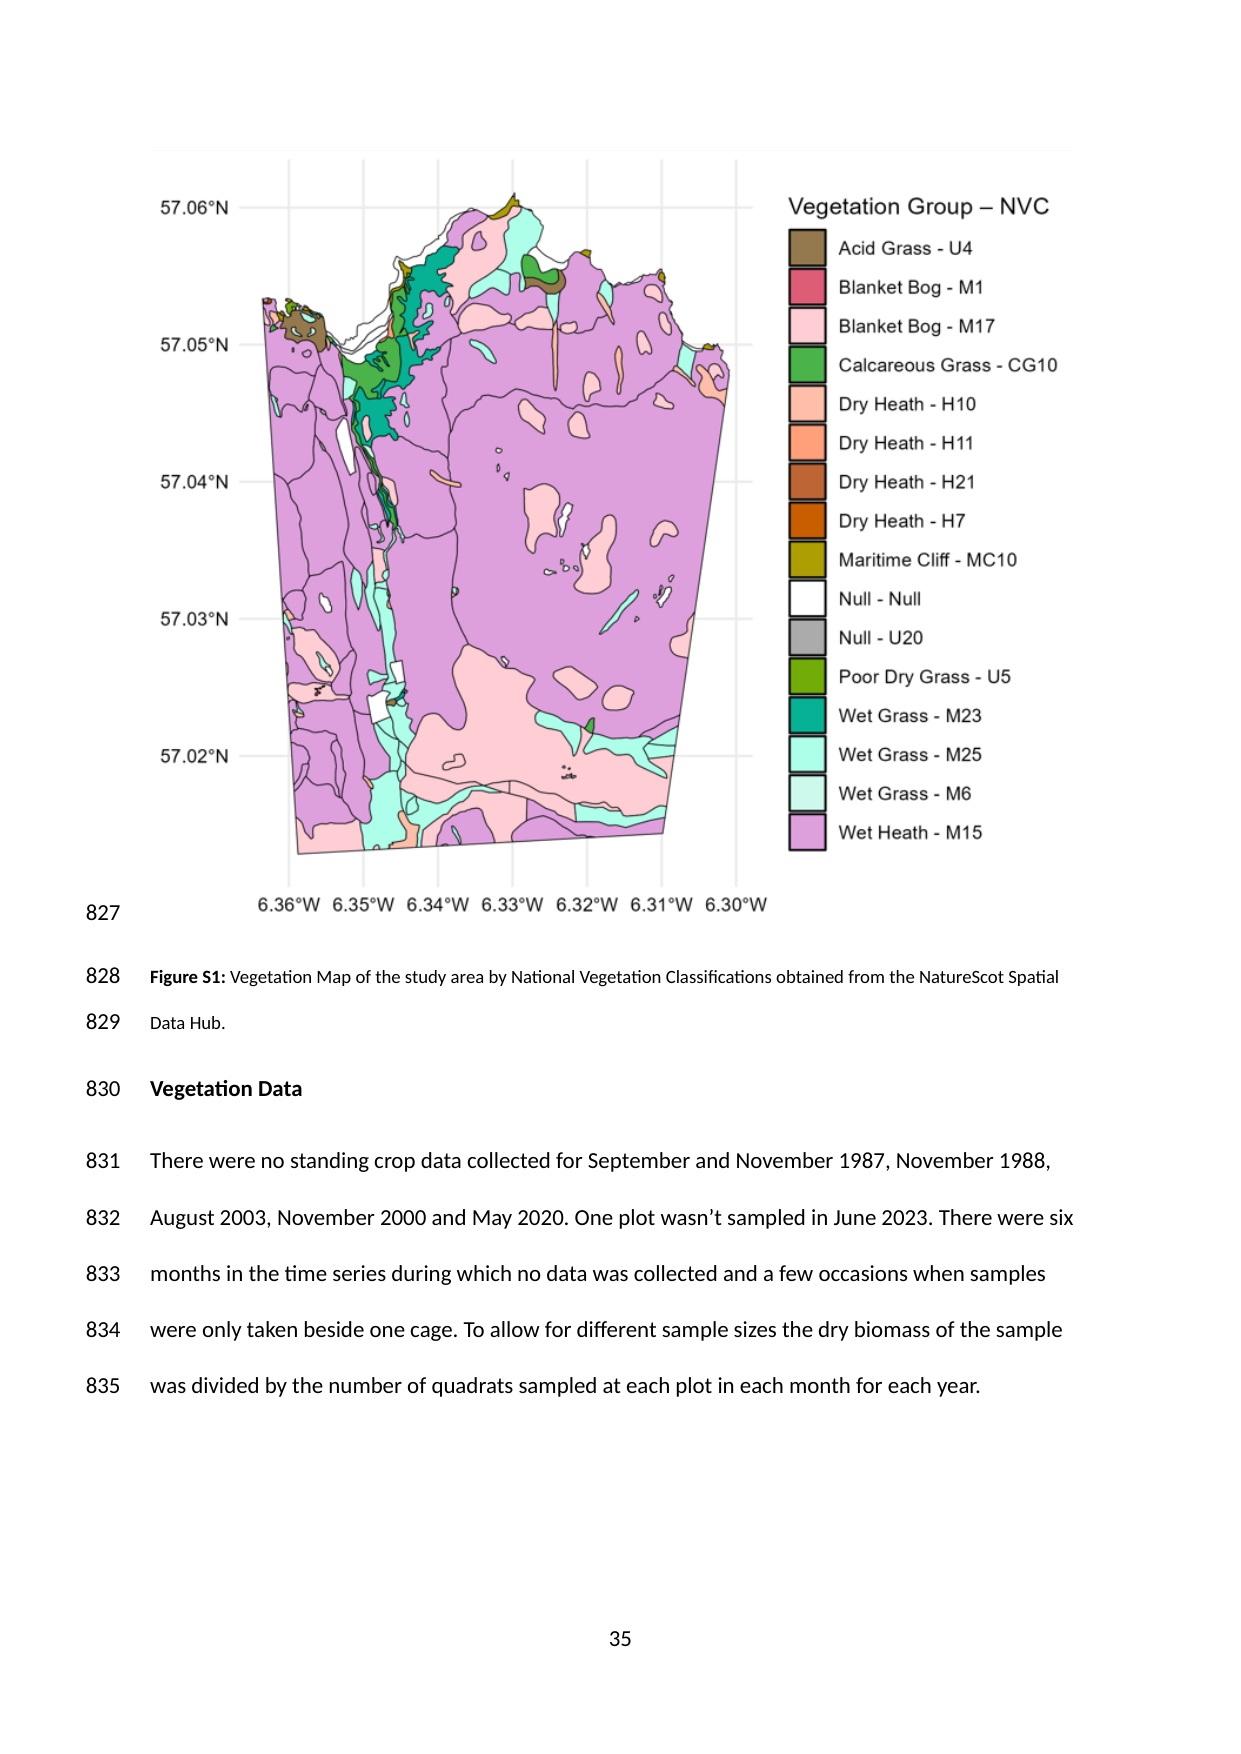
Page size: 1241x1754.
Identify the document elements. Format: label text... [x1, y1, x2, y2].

text There were no standing crop data collected for September and November 1987, November 1988, August 2003, November 2000 and May 2020. One plot wasn’t sampled in June 2023. There were six months in the time series during which no data was collected and a few occasions when samples were only taken beside one cage. To allow for different sample sizes the dry biomass of the sample was divided by the number of quadrats sampled at each plot in each month for each year. [150, 1147, 1090, 1399]
text Vegetation Data [150, 1074, 1090, 1102]
picture [150, 150, 1073, 921]
text Figure S1: Vegetation Map of the study area by National Vegetation Classifications obtained from the NatureScot Spatial Data Hub. [150, 966, 1090, 1034]
